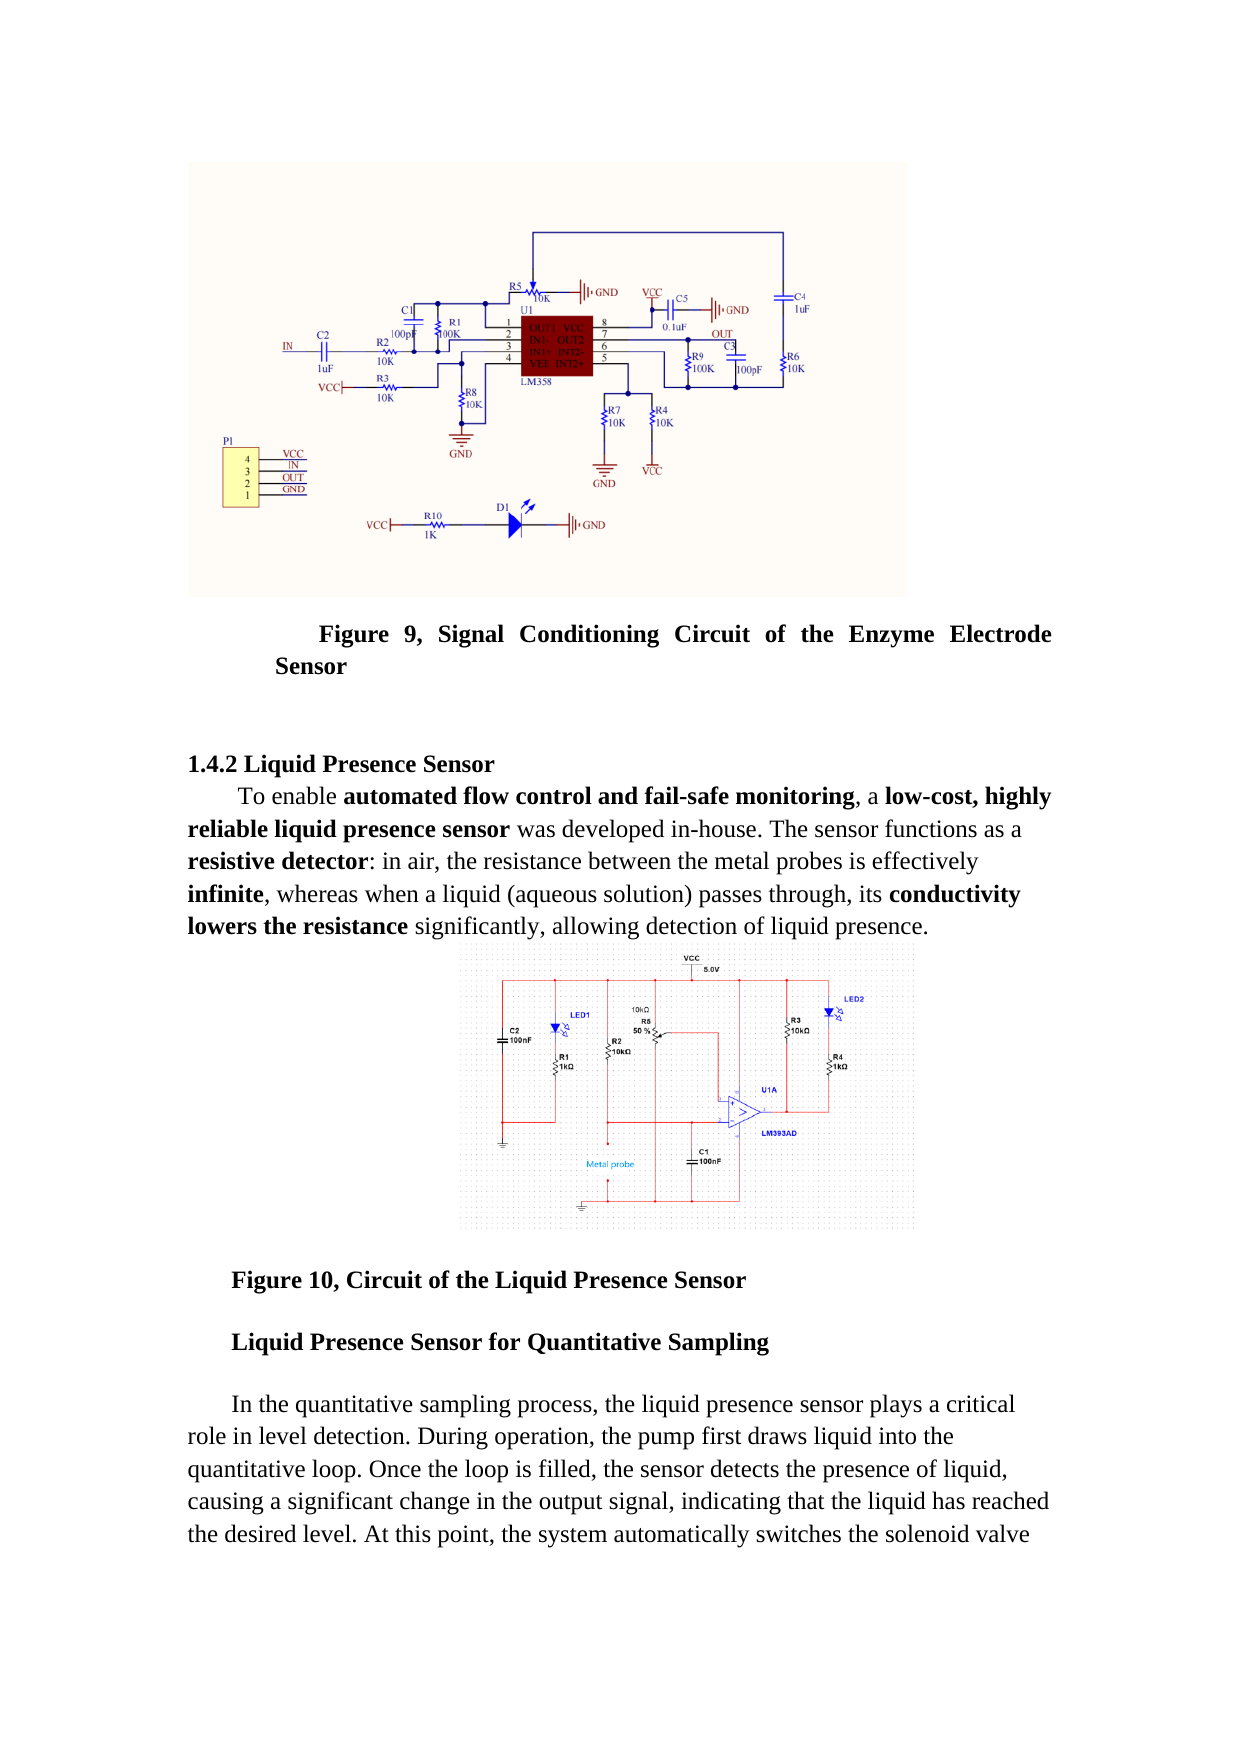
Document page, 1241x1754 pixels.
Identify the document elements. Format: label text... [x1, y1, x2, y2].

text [187, 1387, 1053, 1549]
text Figure 10, Circuit of the Liquid Presence Sensor [187, 1264, 1053, 1296]
text Liquid Presence Sensor for Quantitative Sampling [187, 1325, 1053, 1358]
text 1.4.2 Liquid Presence Sensor [187, 747, 1053, 779]
picture [456, 942, 915, 1230]
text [187, 162, 1053, 617]
picture [187, 162, 908, 597]
text To enable automated flow control and fail-safe monitoring, a low-cost, highly reliable liquid presence sensor was developed in-house. The sensor functions as a resistive detector: in air, the resistance between the metal probes is effectively infinite, whereas when a liquid (aqueous solution) passes through, its conductivity lowers the resistance significantly, allowing detection of liquid presence. [187, 779, 1053, 942]
text Figure 9, Signal Conditioning Circuit of the Enzyme Electrode Sensor [275, 617, 1053, 682]
